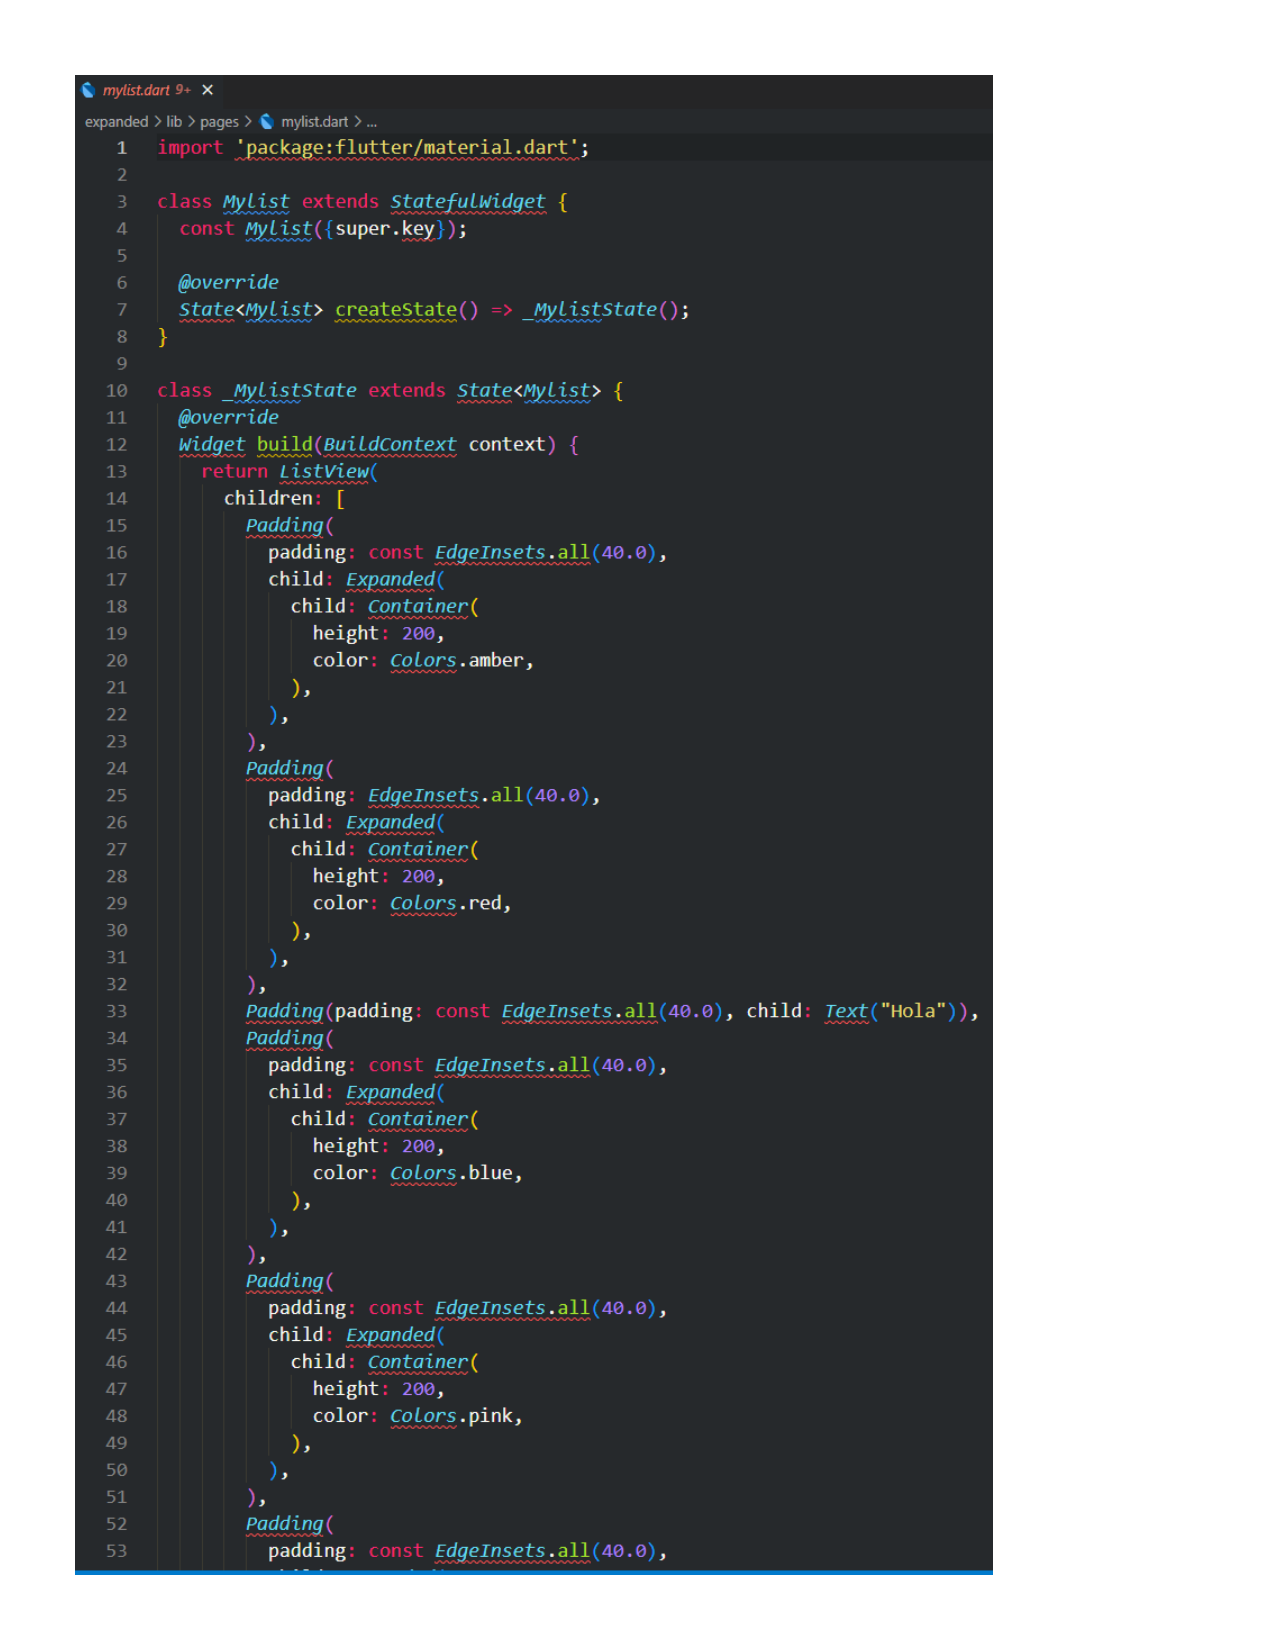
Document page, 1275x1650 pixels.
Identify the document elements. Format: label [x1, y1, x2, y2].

picture [75, 75, 993, 1575]
